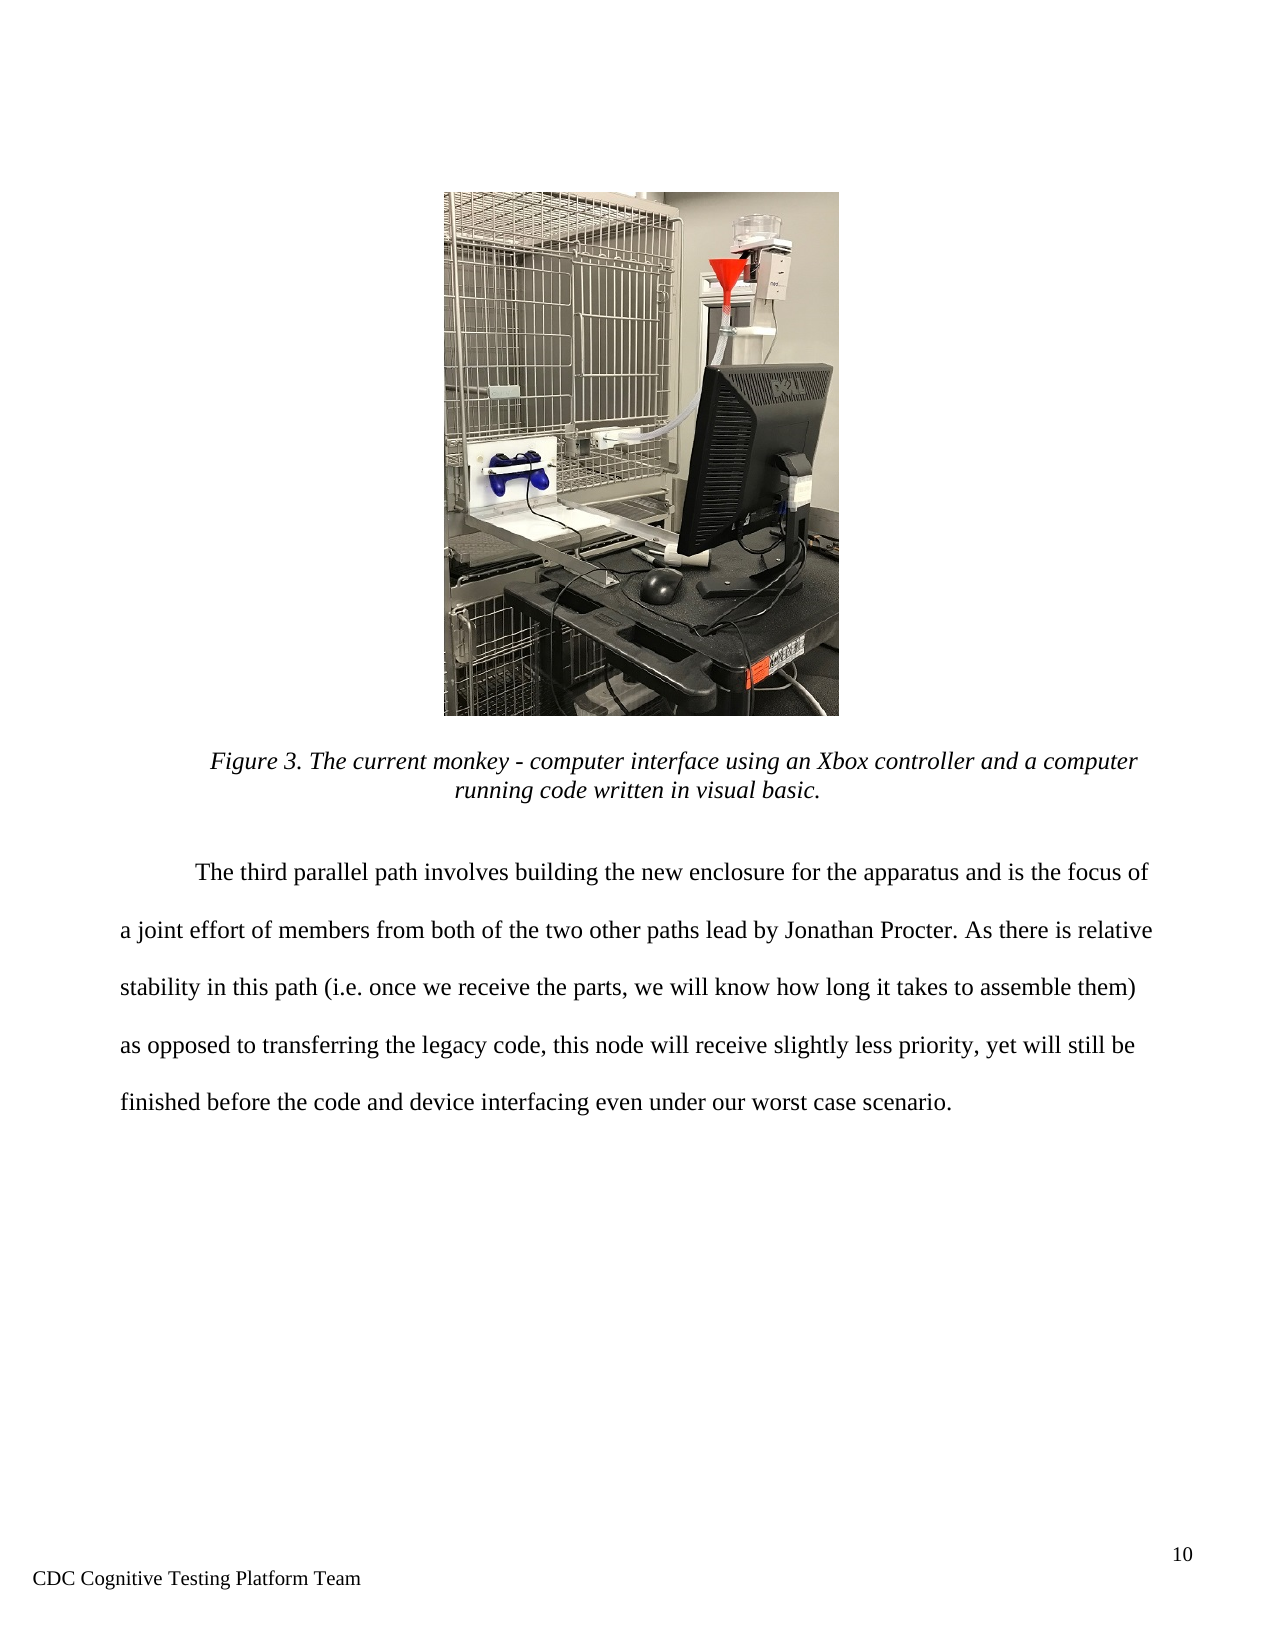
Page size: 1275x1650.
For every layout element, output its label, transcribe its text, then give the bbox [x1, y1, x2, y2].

text The third parallel path involves building the new enclosure for the apparatus and is the focus of a joint effort of members from both of the two other paths lead by Jonathan Procter. As there is relative stability in this path (i.e. once we receive the parts, we will know how long it takes to assemble them) as opposed to transferring the legacy code, this node will receive slightly less priority, yet will still be finished before the code and device interfacing even under our worst case scenario. [120, 857, 1155, 1116]
picture [442, 192, 839, 716]
text Figure 3. The current monkey - computer interface using an Xbox controller and a computer running code written in visual basic. [120, 746, 1155, 804]
